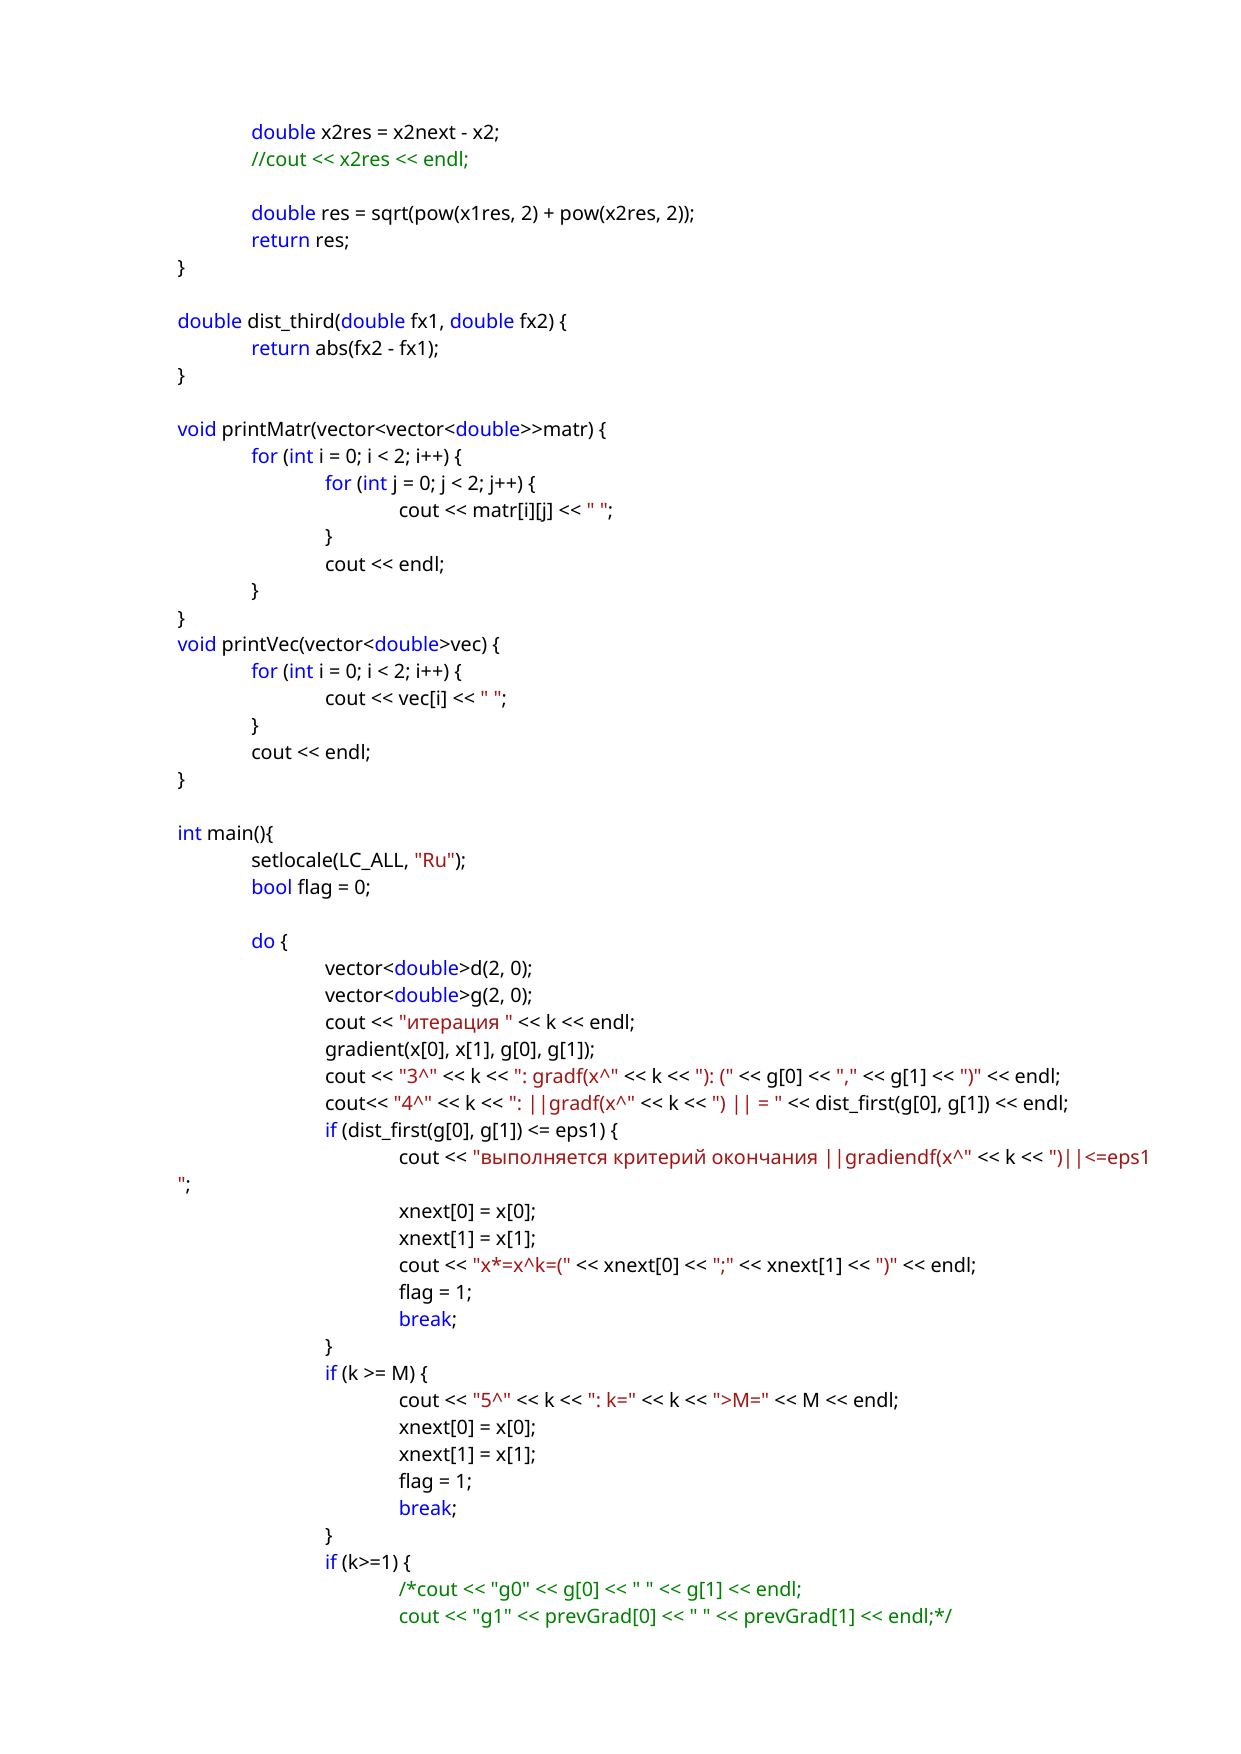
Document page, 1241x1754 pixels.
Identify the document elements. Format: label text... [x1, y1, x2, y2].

text if (k>=1) { [177, 1548, 1152, 1575]
text xnext[1] = x[1]; [177, 1440, 1152, 1467]
text } [177, 712, 1152, 739]
text do { [177, 927, 1152, 954]
text flag = 1; [177, 1278, 1152, 1305]
text } [177, 577, 1152, 604]
text cout << "выполняется критерий окончания ||gradiendf(x^" << k << ")||<=eps1 "; [177, 1143, 1152, 1197]
text cout << vec[i] << " "; [177, 685, 1152, 712]
text xnext[0] = x[0]; [177, 1413, 1152, 1440]
text int main(){ [177, 819, 1152, 847]
text break; [177, 1305, 1152, 1332]
text for (int i = 0; i < 2; i++) { [177, 442, 1152, 469]
text xnext[1] = x[1]; [177, 1224, 1152, 1251]
text cout << "5^" << k << ": k=" << k << ">M=" << M << endl; [177, 1386, 1152, 1413]
text if (k >= M) { [177, 1359, 1152, 1386]
text for (int j = 0; j < 2; j++) { [177, 469, 1152, 496]
text cout<< "4^" << k << ": ||gradf(x^" << k << ") || = " << dist_first(g[0], g[1]) << endl; [177, 1089, 1152, 1116]
text setlocale(LC_ALL, "Ru"); [177, 847, 1152, 873]
text void printVec(vector<double>vec) { [177, 631, 1152, 658]
text for (int i = 0; i < 2; i++) { [177, 658, 1152, 685]
text return abs(fx2 - fx1); [177, 334, 1152, 361]
text } [177, 253, 1152, 280]
text cout << endl; [177, 550, 1152, 577]
text } [177, 1521, 1152, 1548]
text //cout << x2res << endl; [177, 145, 1152, 172]
text vector<double>d(2, 0); [177, 954, 1152, 981]
text cout << "итерация " << k << endl; [177, 1008, 1152, 1035]
text double res = sqrt(pow(x1res, 2) + pow(x2res, 2)); [177, 199, 1152, 226]
text } [177, 766, 1152, 793]
text vector<double>g(2, 0); [177, 981, 1152, 1008]
text gradient(x[0], x[1], g[0], g[1]); [177, 1035, 1152, 1062]
text cout << matr[i][j] << " "; [177, 496, 1152, 523]
text cout << "3^" << k << ": gradf(x^" << k << "): (" << g[0] << "," << g[1] << ")" << endl; [177, 1062, 1152, 1089]
text if (dist_first(g[0], g[1]) <= eps1) { [177, 1116, 1152, 1143]
text } [177, 604, 1152, 631]
text break; [177, 1494, 1152, 1521]
text /*cout << "g0" << g[0] << " " << g[1] << endl; [177, 1575, 1152, 1602]
text return res; [177, 226, 1152, 253]
text flag = 1; [177, 1467, 1152, 1494]
text void printMatr(vector<vector<double>>matr) { [177, 415, 1152, 442]
text cout << "g1" << prevGrad[0] << " " << prevGrad[1] << endl;*/ [177, 1602, 1152, 1629]
text xnext[0] = x[0]; [177, 1197, 1152, 1224]
text double dist_third(double fx1, double fx2) { [177, 307, 1152, 334]
text cout << "x*=x^k=(" << xnext[0] << ";" << xnext[1] << ")" << endl; [177, 1251, 1152, 1278]
text cout << endl; [177, 739, 1152, 766]
text } [177, 1332, 1152, 1359]
text } [177, 523, 1152, 550]
text } [177, 361, 1152, 388]
text double x2res = x2next - x2; [177, 118, 1152, 145]
text bool flag = 0; [177, 873, 1152, 901]
